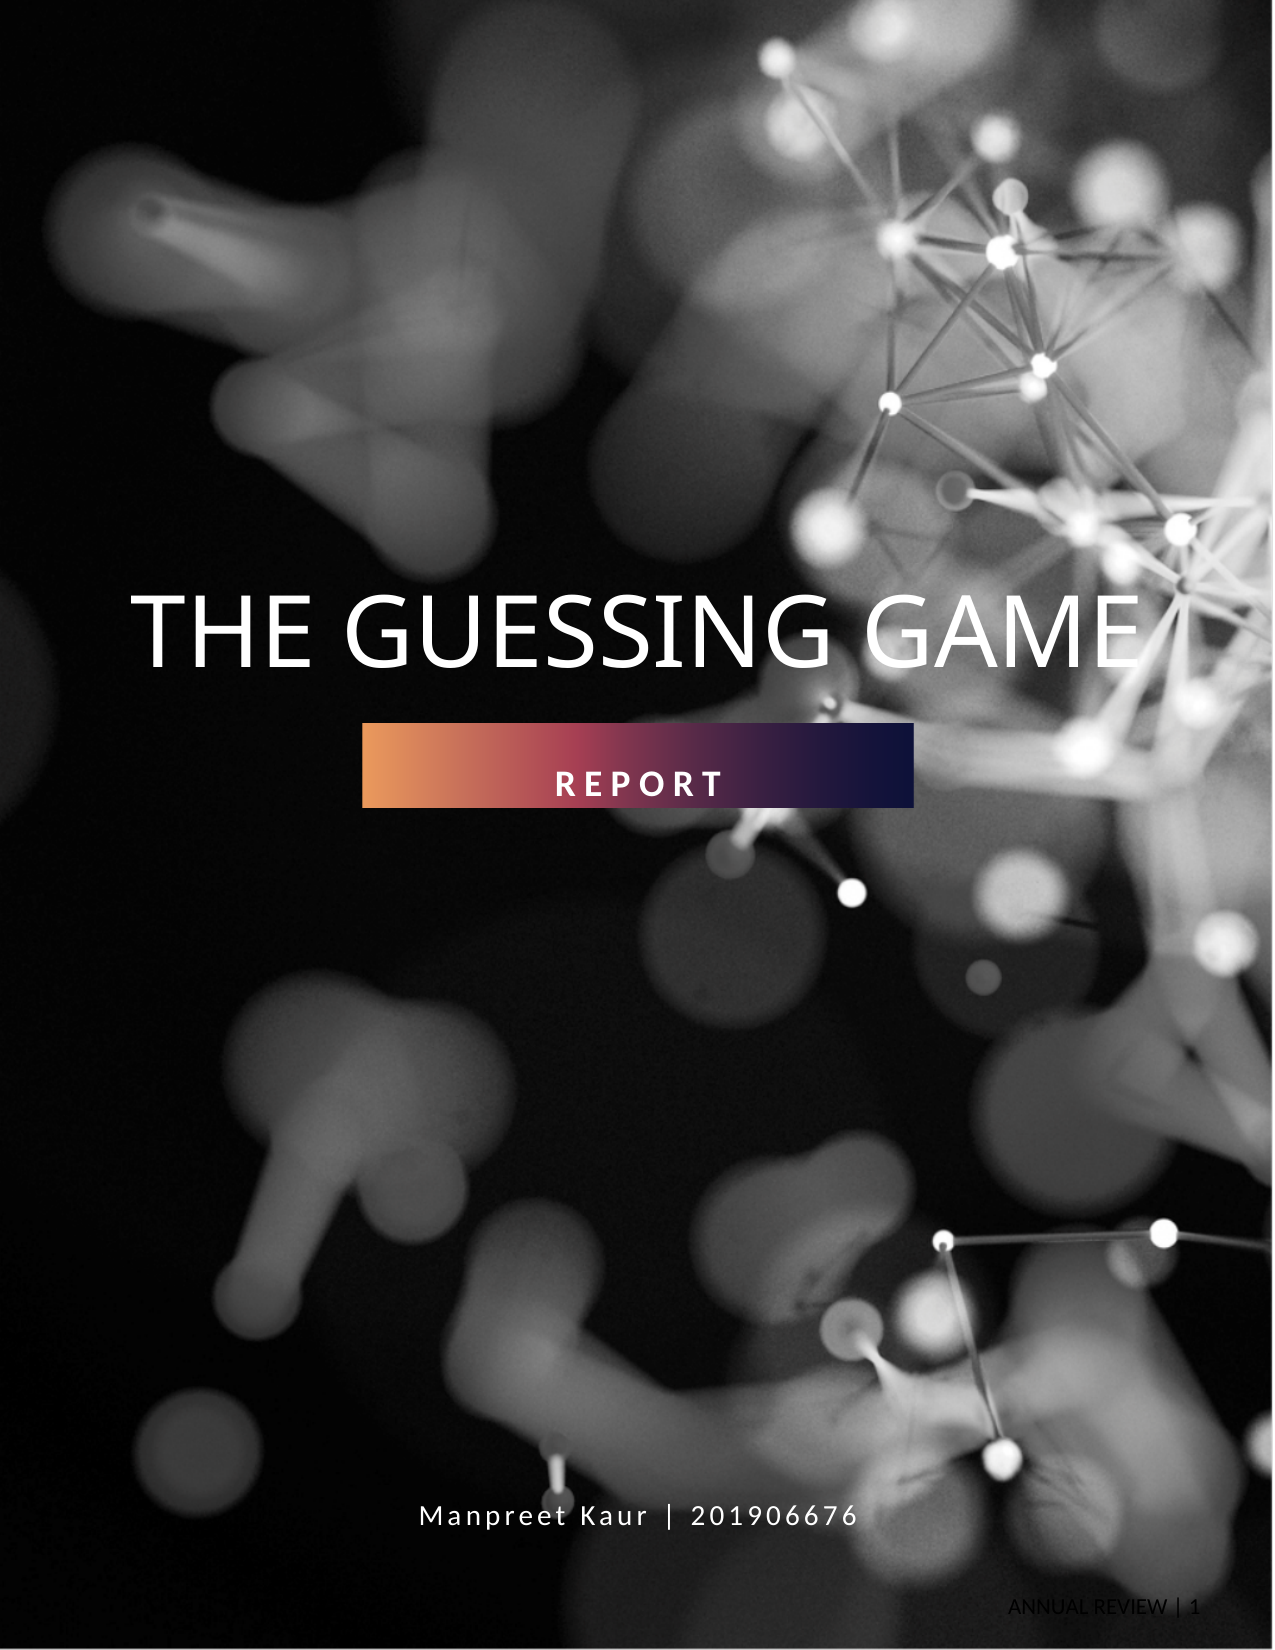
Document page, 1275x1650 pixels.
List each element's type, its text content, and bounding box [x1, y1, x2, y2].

table_cell REPORT [75, 697, 1200, 856]
table_header [75, 111, 1200, 561]
picture [0, 0, 1275, 1650]
table_cell The GUESSING GAME [75, 561, 1200, 697]
table_cell Manpreet Kaur 201906676 [75, 856, 1200, 1532]
